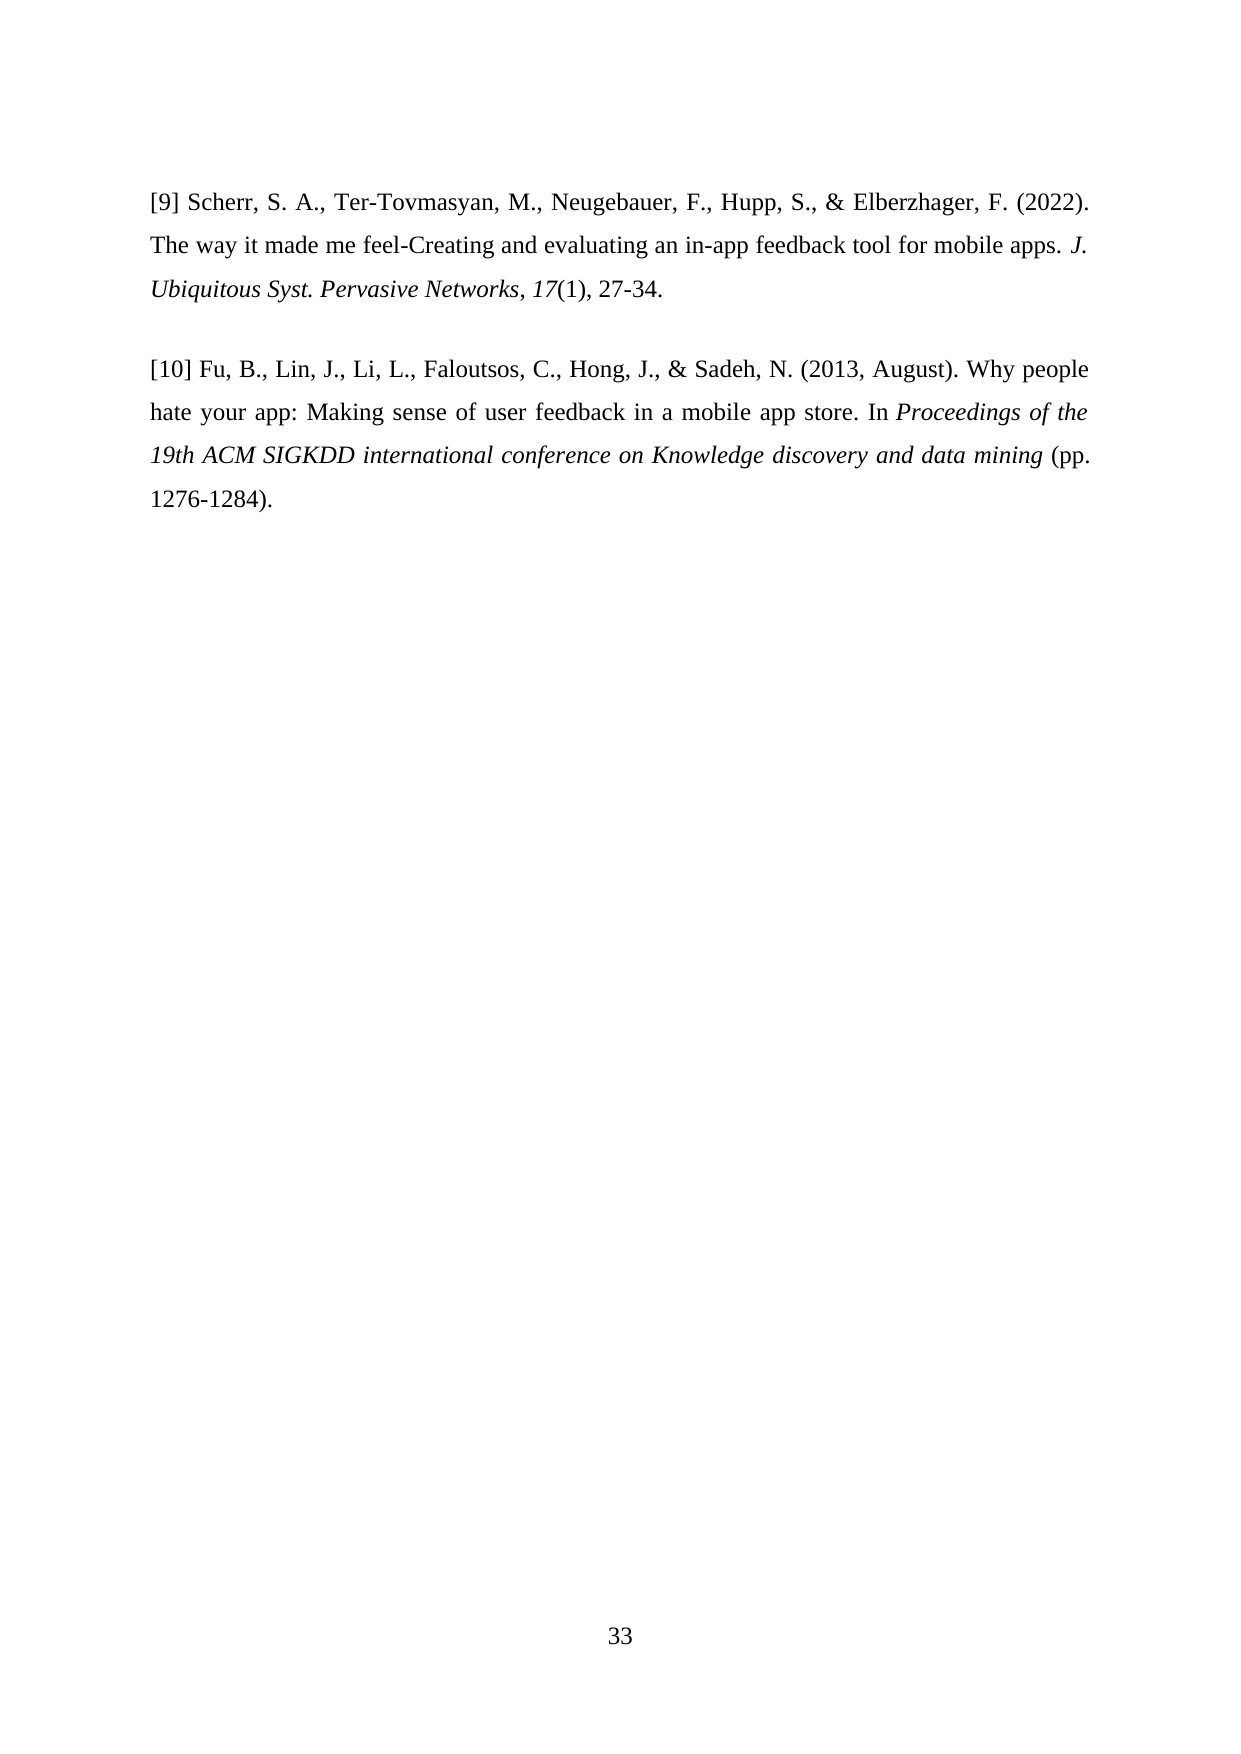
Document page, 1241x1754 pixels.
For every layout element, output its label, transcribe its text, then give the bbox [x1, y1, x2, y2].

text [9] Scherr, S. A., Ter-Tovmasyan, M., Neugebauer, F., Hupp, S., & Elberzhager, F. (2022). The way it made me feel-Creating and evaluating an in-app feedback tool for mobile apps. J. Ubiquitous Syst. Pervasive Networks, 17(1), 27-34. [150, 187, 1090, 302]
text [10] Fu, B., Lin, J., Li, L., Faloutsos, C., Hong, J., & Sadeh, N. (2013, August). Why people hate your app: Making sense of user feedback in a mobile app store. In Proceedings of the 19th ACM SIGKDD international conference on Knowledge discovery and data mining (pp. 1276-1284). [150, 354, 1090, 512]
